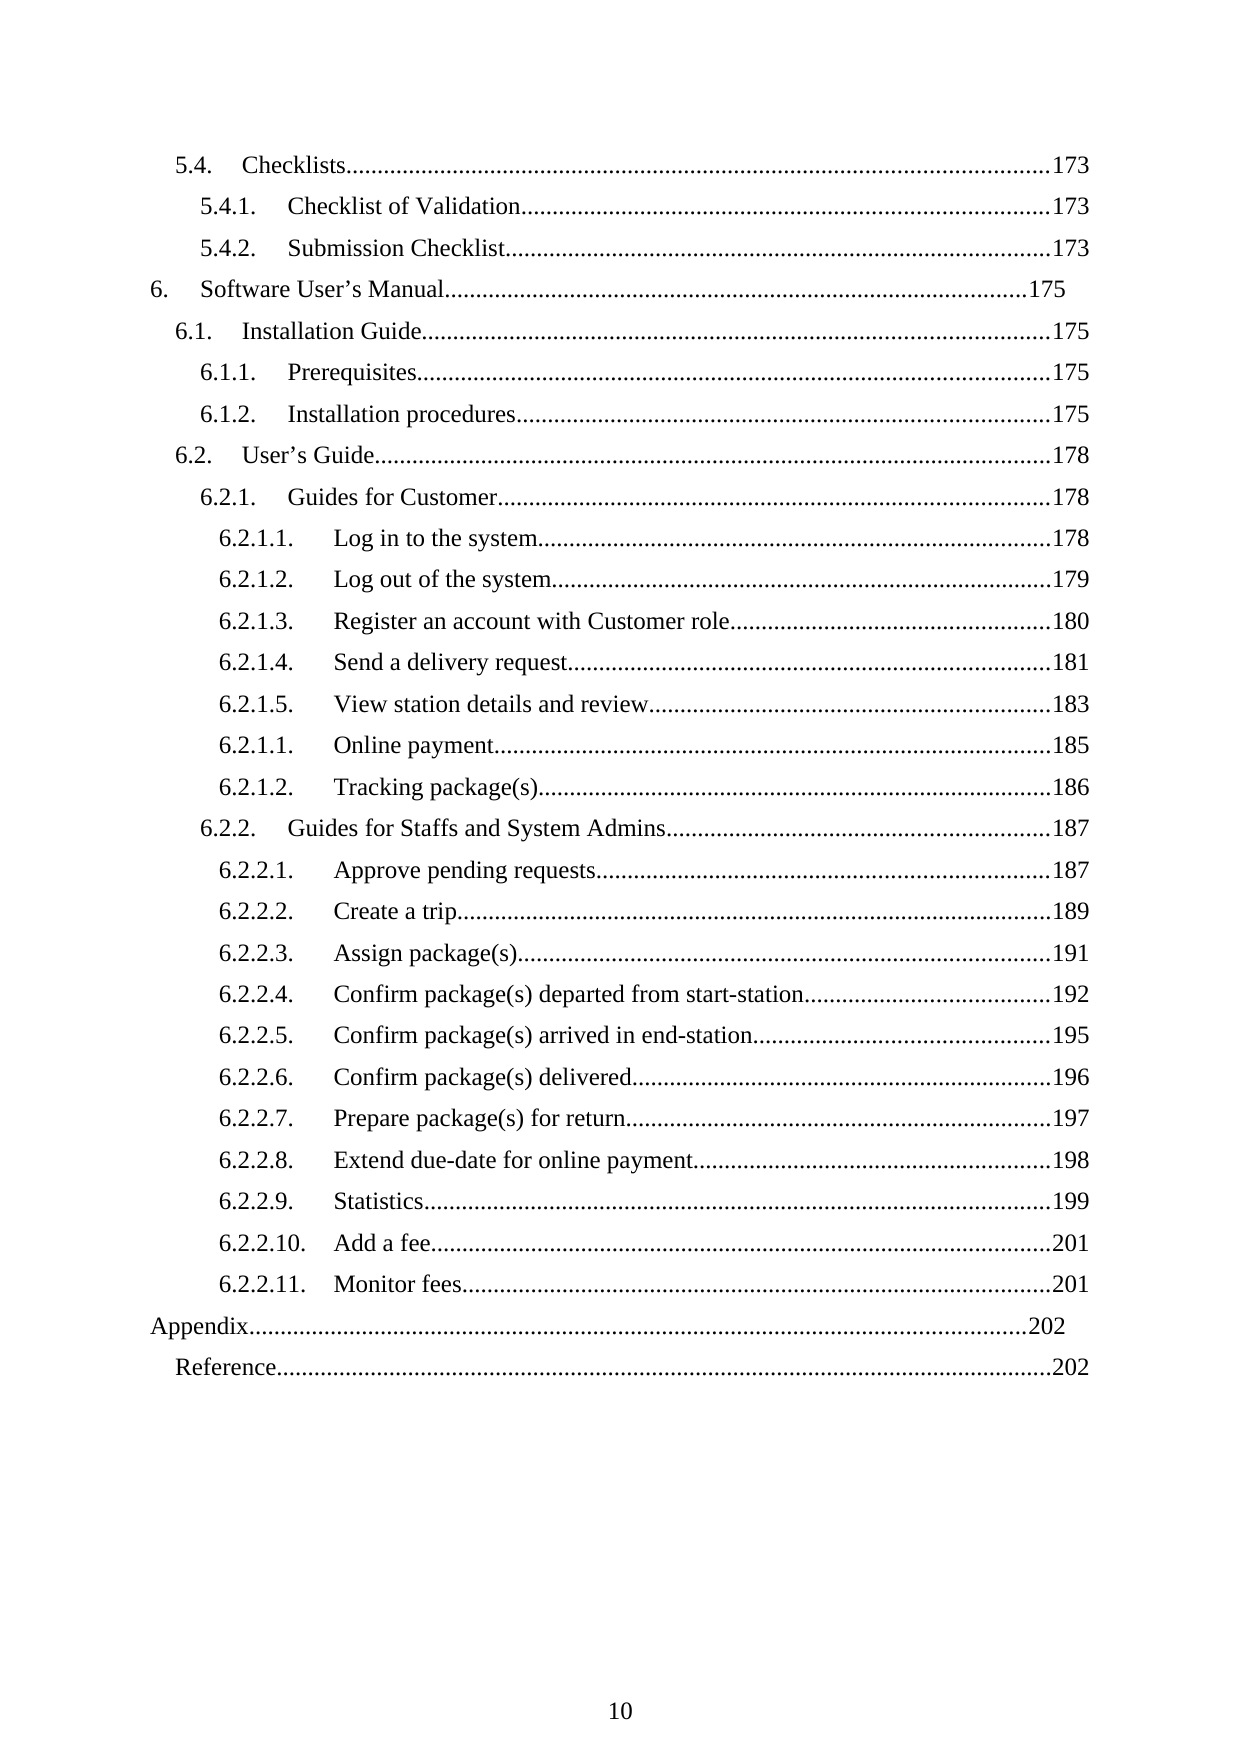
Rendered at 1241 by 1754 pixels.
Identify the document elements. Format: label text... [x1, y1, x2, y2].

text 5.4.2. Submission Checklist 173 [200, 233, 1090, 262]
text 5.4. Checklists 173 [175, 150, 1090, 179]
text 6.2.1.1. Log in to the system 178 [219, 523, 1090, 552]
text 6.1. Installation Guide 175 [175, 316, 1090, 344]
text 6.2.1.2. Log out of the system 179 [219, 564, 1090, 593]
text 6.2.2.7. Prepare package(s) for return 197 [219, 1103, 1090, 1132]
text 6.2.1.3. Register an account with Customer role 180 [219, 606, 1090, 635]
text 6.2.2.10. Add a fee 201 [219, 1228, 1090, 1257]
text 6.2.2.8. Extend due-date for online payment 198 [219, 1145, 1090, 1174]
text 6.2. User’s Guide 178 [175, 440, 1090, 469]
text 6.2.2.5. Confirm package(s) arrived in end-station 195 [219, 1021, 1090, 1049]
text 6.2.2. Guides for Staffs and System Admins 187 [200, 813, 1090, 842]
text 6.2.1.1. Online payment 185 [219, 730, 1090, 759]
text 6.2.2.6. Confirm package(s) delivered 196 [219, 1062, 1090, 1091]
text 6.2.2.4. Confirm package(s) departed from start-station 192 [219, 979, 1090, 1008]
text 6.2.2.3. Assign package(s) 191 [219, 938, 1090, 966]
text Reference 202 [175, 1352, 1090, 1381]
text 6.2.2.11. Monitor fees 201 [219, 1269, 1090, 1298]
text 6.2.2.2. Create a trip 189 [219, 896, 1090, 925]
text 6. Software User’s Manual 175 [150, 274, 1090, 303]
text 5.4.1. Checklist of Validation 173 [200, 191, 1090, 220]
text 6.2.1. Guides for Customer 178 [200, 482, 1090, 510]
text 6.1.1. Prerequisites 175 [200, 357, 1090, 386]
text Appendix 202 [150, 1311, 1090, 1339]
text 6.2.1.4. Send a delivery request 181 [219, 647, 1090, 676]
text 6.2.2.9. Statistics 199 [219, 1186, 1090, 1215]
text 6.2.1.2. Tracking package(s) 186 [219, 772, 1090, 801]
text 6.1.2. Installation procedures 175 [200, 399, 1090, 427]
text 6.2.1.5. View station details and review 183 [219, 689, 1090, 718]
text 6.2.2.1. Approve pending requests 187 [219, 855, 1090, 883]
